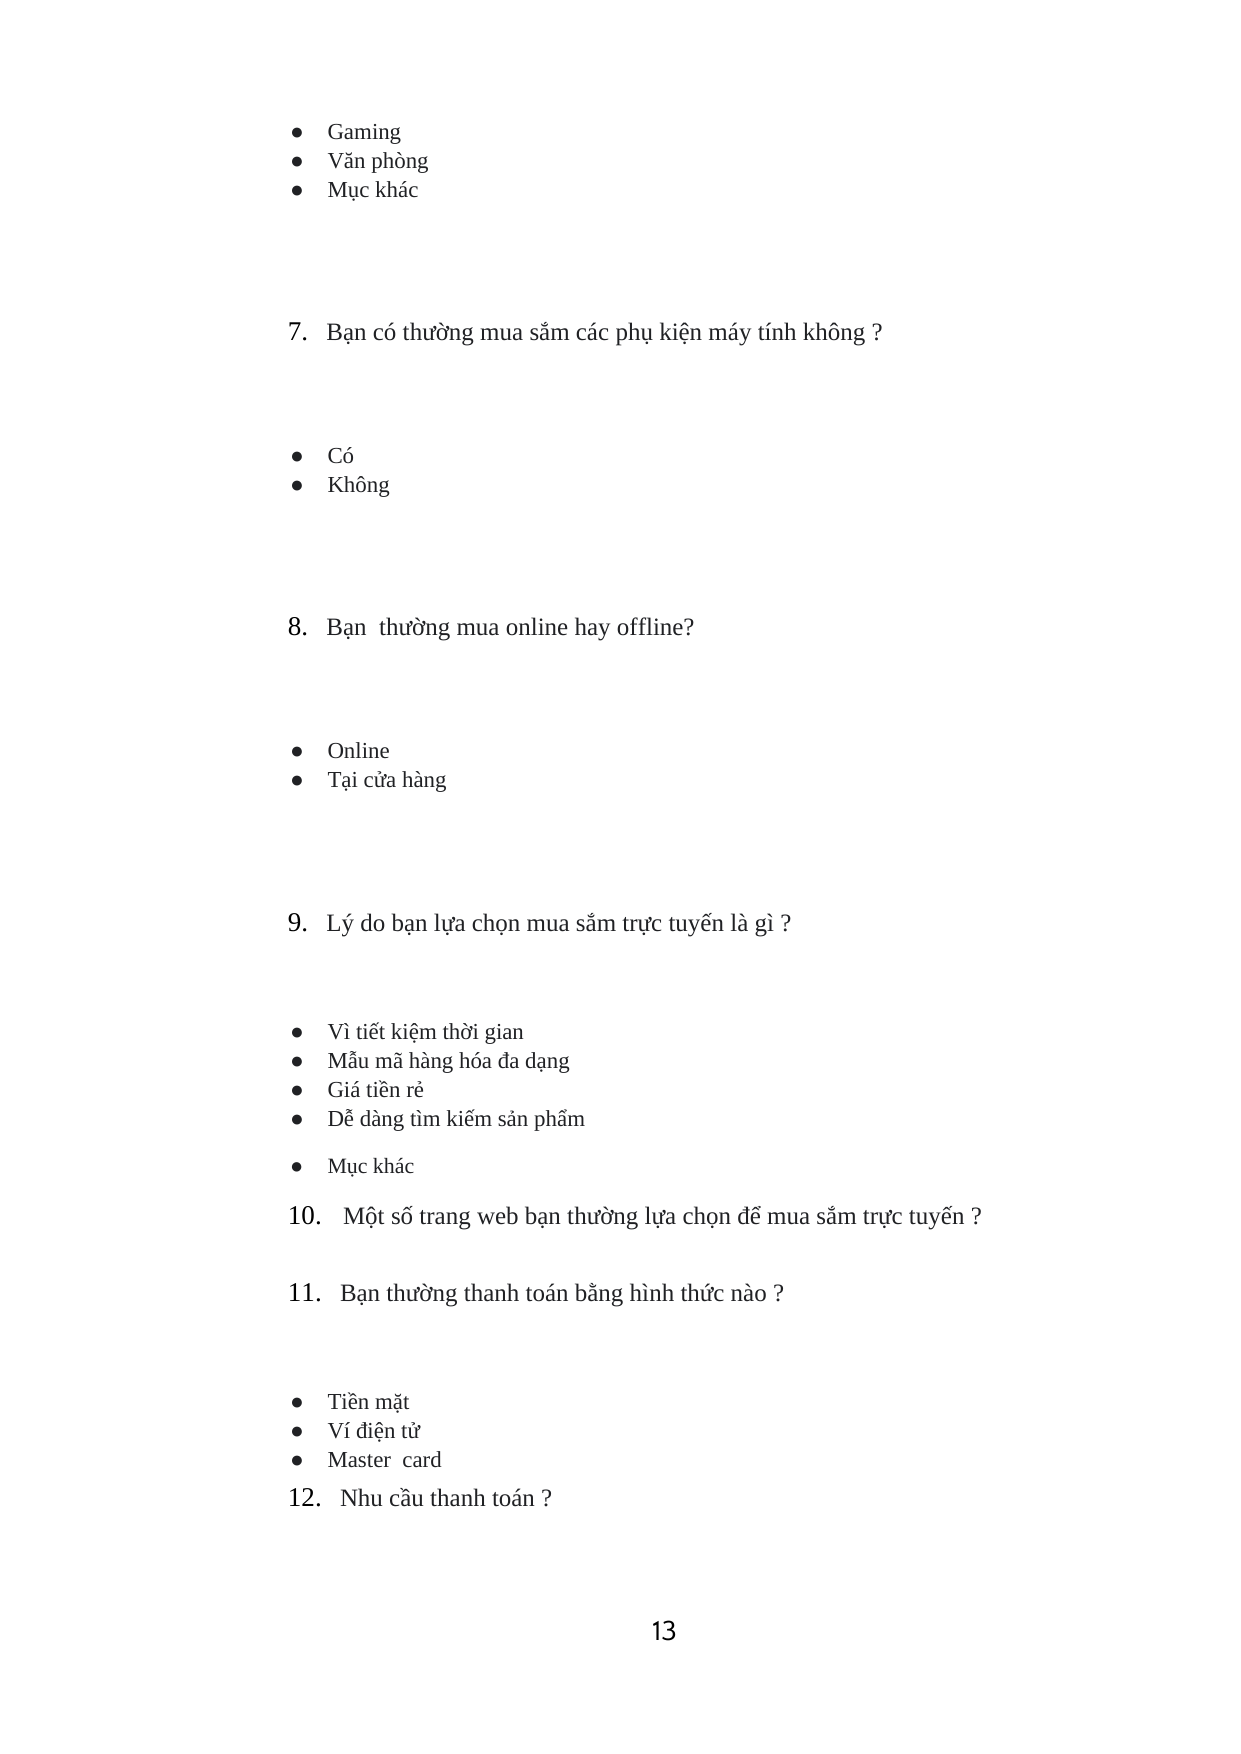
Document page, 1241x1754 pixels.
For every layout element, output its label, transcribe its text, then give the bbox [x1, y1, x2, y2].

list Văn phòng [290, 147, 635, 173]
text 12. Nhu cầu thanh toán ? [288, 1481, 1152, 1512]
list Vì tiết kiệm thời gian [290, 1018, 635, 1044]
list Dễ dàng tìm kiếm sản phẩm [290, 1105, 635, 1131]
list Giá tiền rẻ [290, 1076, 635, 1102]
list Master card [290, 1446, 635, 1472]
list Ví điện tử [290, 1417, 635, 1443]
list Tại cửa hàng [290, 766, 635, 793]
text 7. Bạn có thường mua sắm các phụ kiện máy tính không ? [288, 315, 1152, 347]
list Có [290, 442, 635, 468]
list Mẫu mã hàng hóa đa dạng [290, 1047, 635, 1073]
text 9. Lý do bạn lựa chọn mua sắm trực tuyến là gì ? [288, 906, 1152, 937]
text 8. Bạn thường mua online hay offline? [288, 611, 1152, 642]
text 10. Một số trang web bạn thường lựa chọn để mua sắm trực tuyến ? [288, 1199, 1152, 1230]
list Tiền mặt [290, 1388, 635, 1414]
list Online [290, 737, 635, 764]
list Mục khác [290, 176, 635, 202]
list Mục khác [290, 1153, 635, 1178]
text 11. Bạn thường thanh toán bằng hình thức nào ? [288, 1276, 1152, 1307]
list Gaming [290, 118, 635, 144]
list Không [290, 471, 635, 497]
